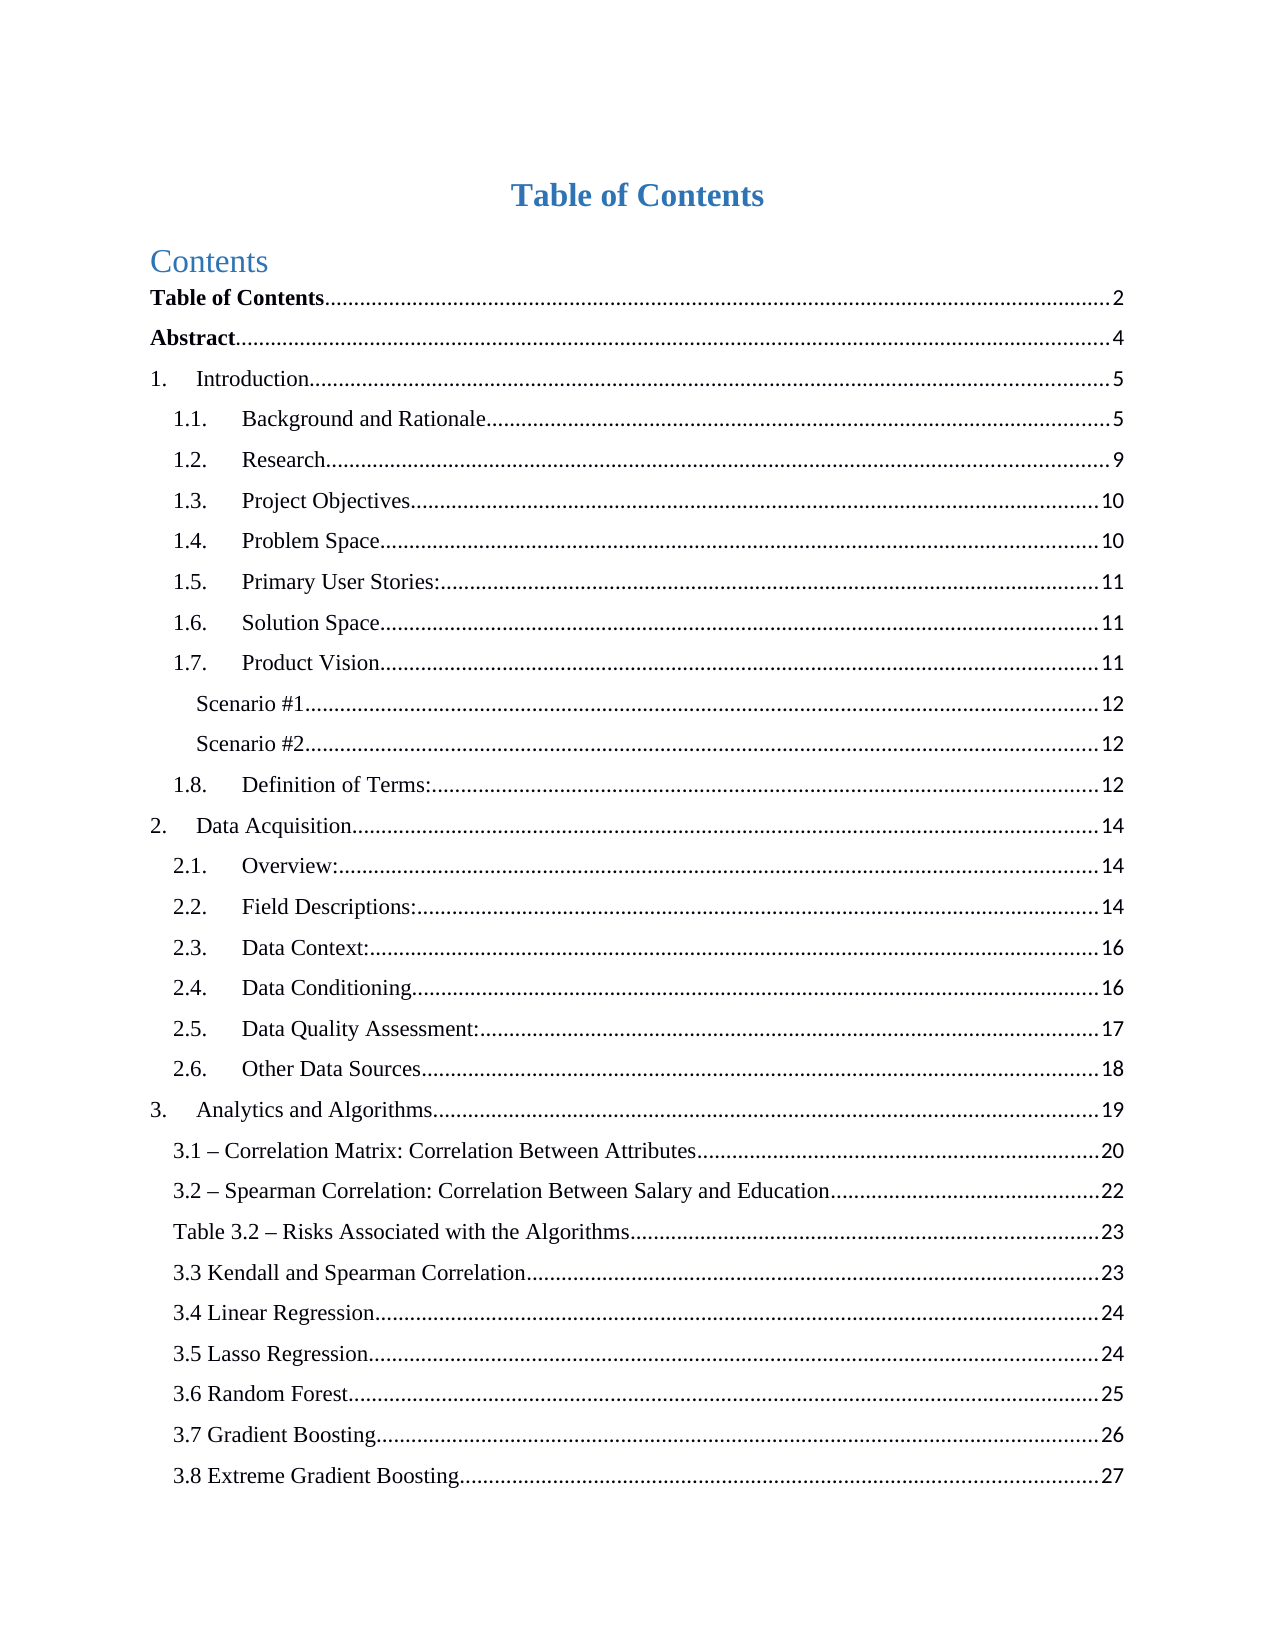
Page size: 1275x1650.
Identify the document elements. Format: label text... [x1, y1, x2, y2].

subtitle Table of Contents [150, 175, 1125, 213]
